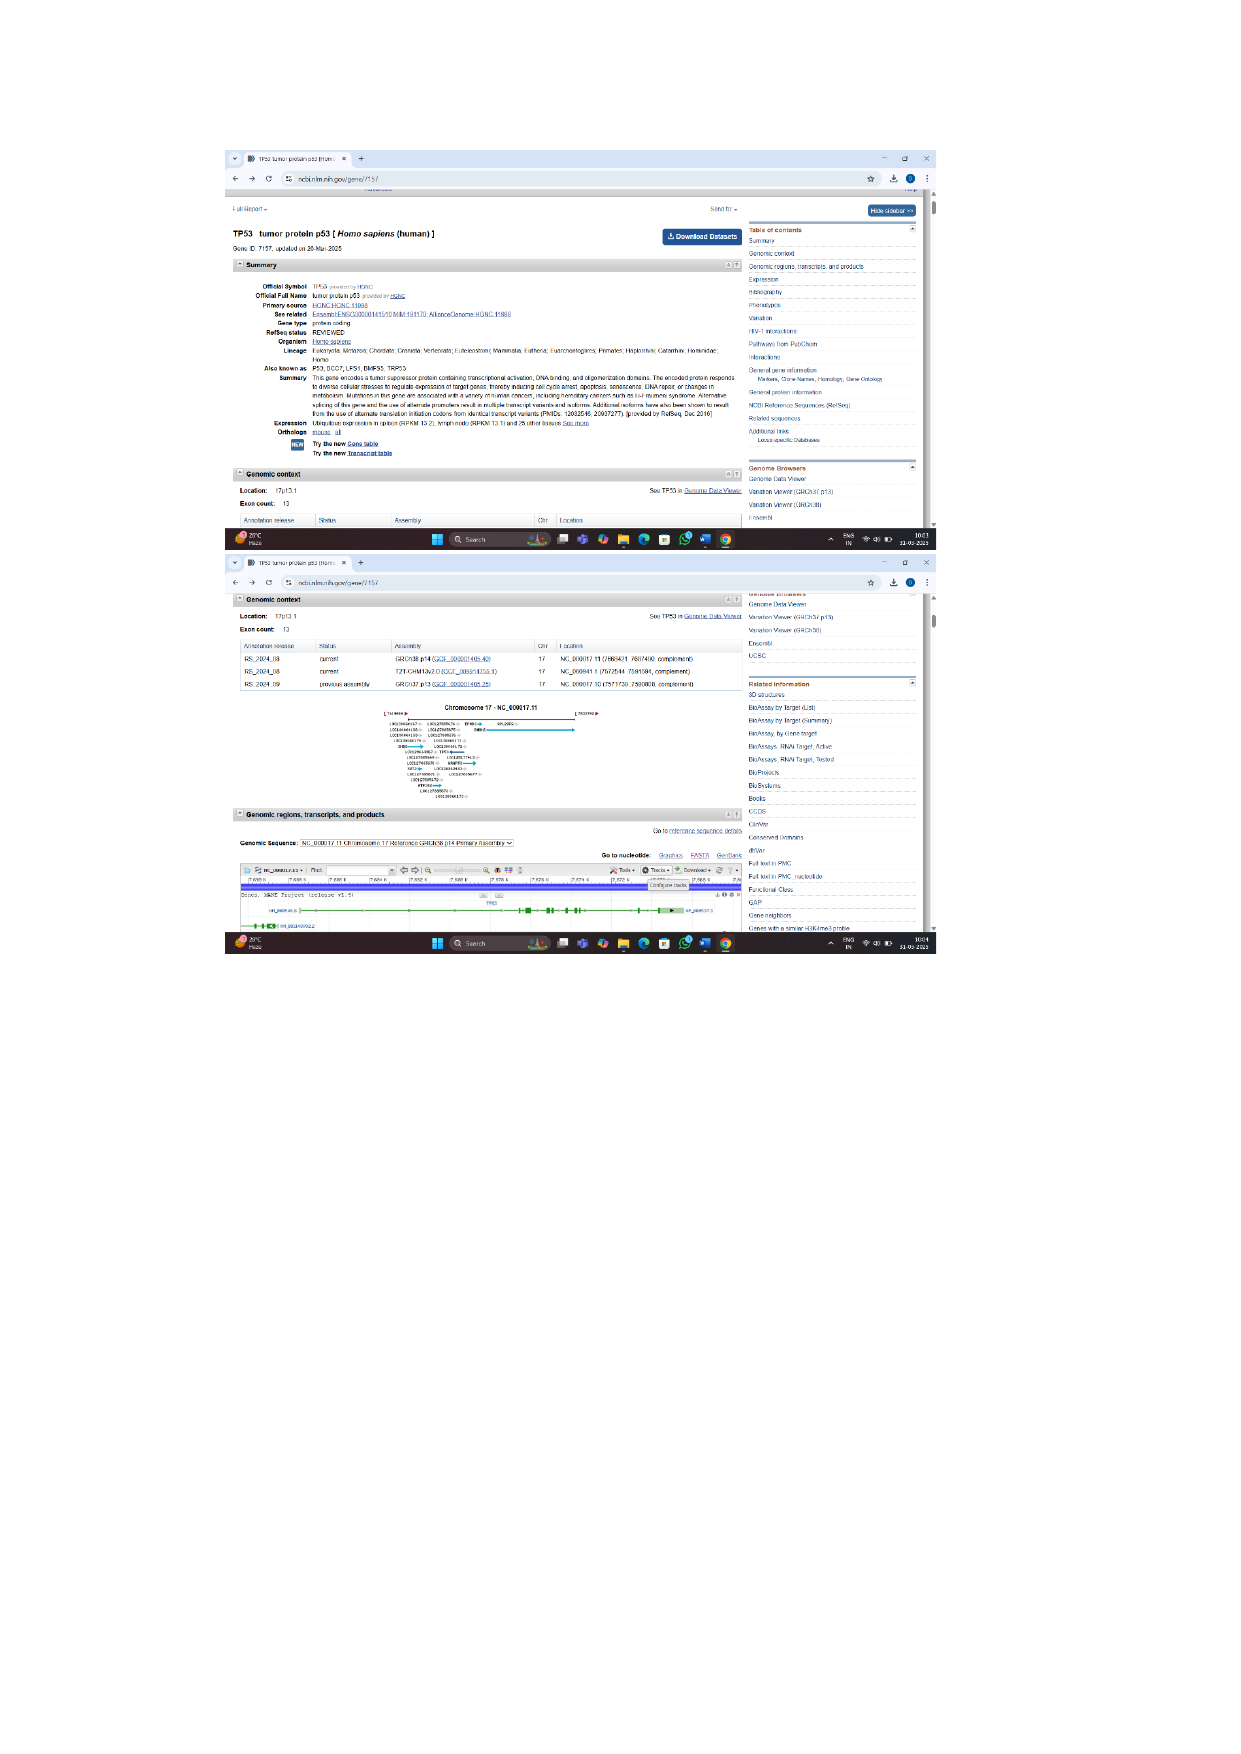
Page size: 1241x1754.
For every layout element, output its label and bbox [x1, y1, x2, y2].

picture [225, 150, 937, 550]
picture [225, 554, 937, 954]
